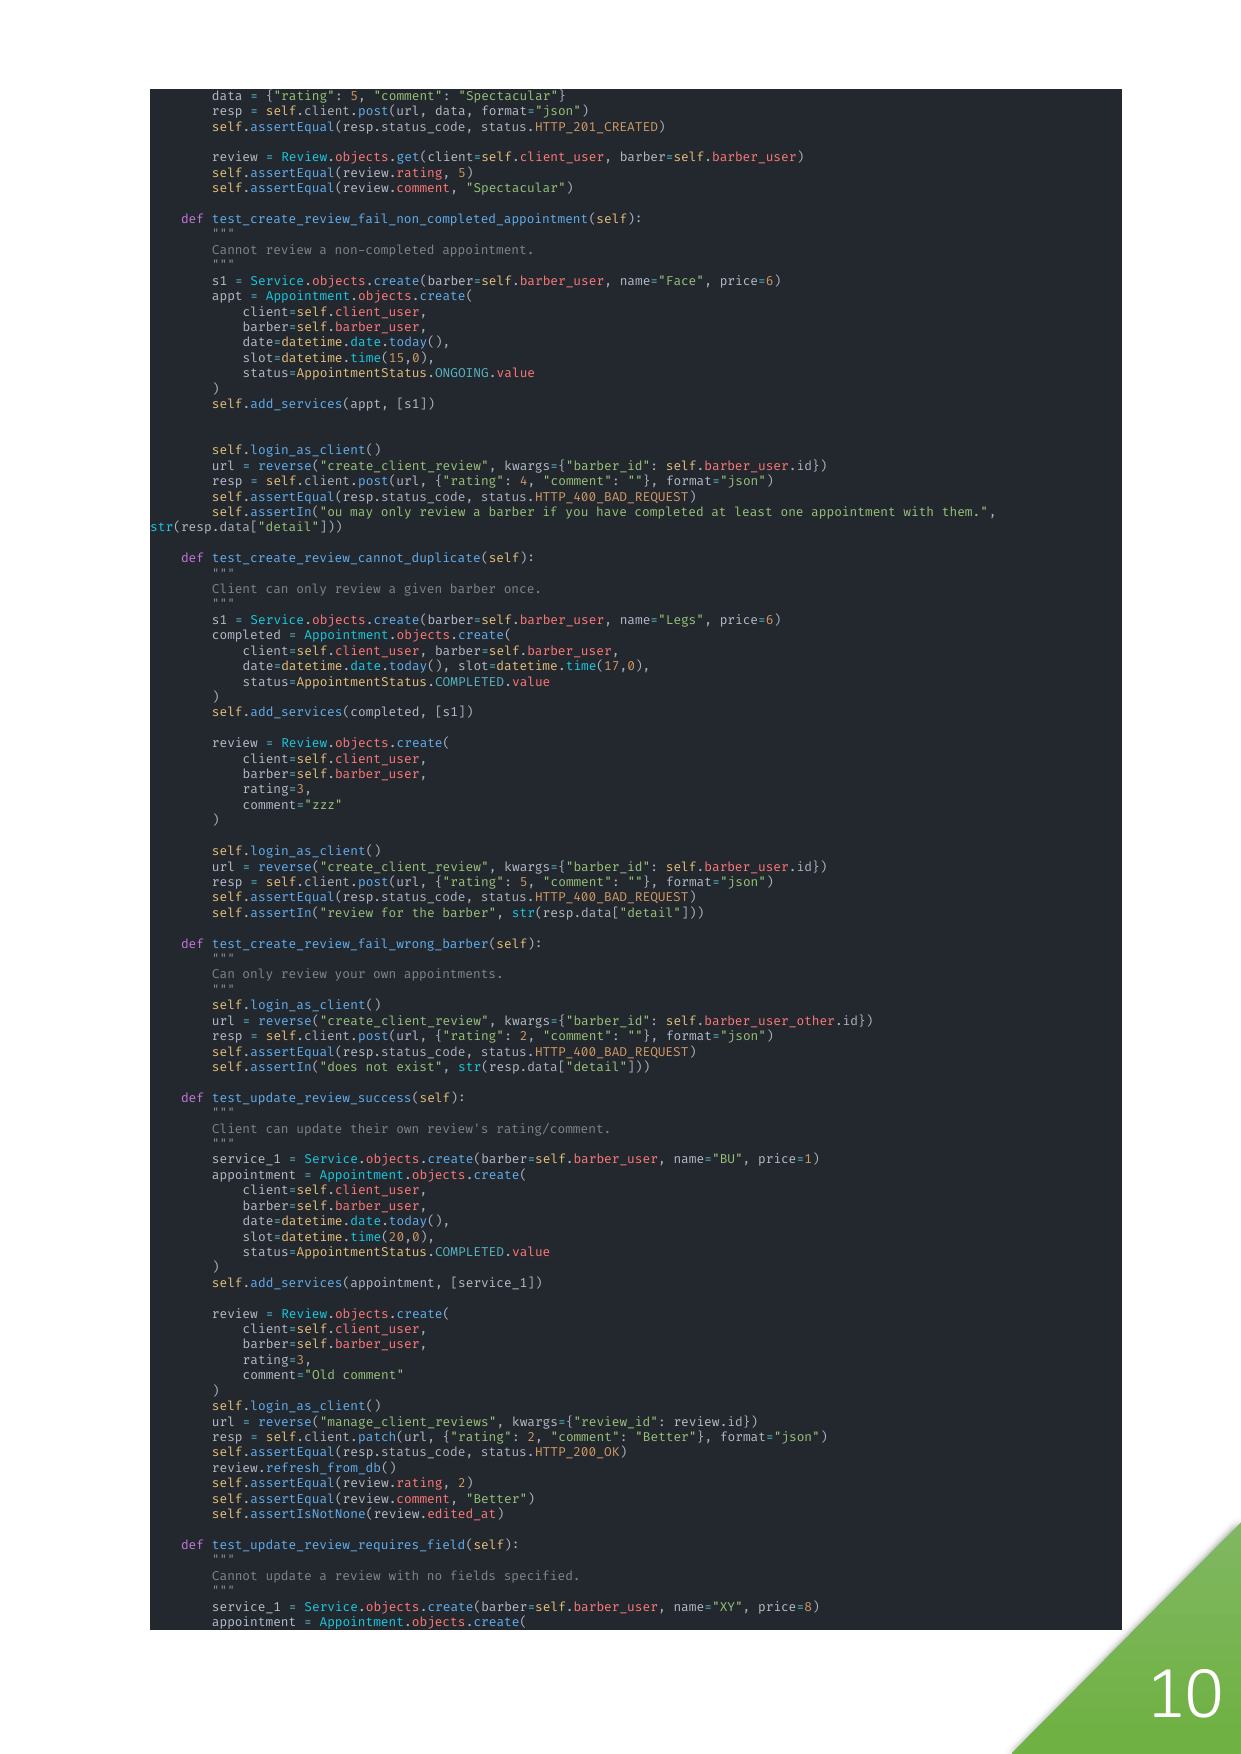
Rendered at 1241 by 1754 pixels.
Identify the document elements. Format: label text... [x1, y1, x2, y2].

text self.login_as_client() [150, 998, 1122, 1014]
text self.assertEqual(review.rating, 5) [150, 166, 1122, 181]
text comment="Old comment" [150, 1368, 1122, 1384]
text review.refresh_from_db() [150, 1461, 1122, 1476]
text resp = self.client.patch(url, {"rating": 2, "comment": "Better"}, format="json") [150, 1430, 1122, 1445]
text ) [150, 690, 1122, 705]
text """ [150, 1553, 1122, 1569]
text self.add_services(completed, [s1]) [150, 705, 1122, 721]
text url = reverse("create_client_review", kwargs={"barber_id": self.barber_user_other.id}) [150, 1014, 1122, 1029]
text date=datetime.date.today(), [150, 335, 1122, 351]
text Cannot review a non-completed appointment. [150, 243, 1122, 258]
text client=self.client_user, [150, 304, 1122, 320]
text ) [150, 1384, 1122, 1399]
text self.assertEqual(review.rating, 2) [150, 1476, 1122, 1492]
text Client can update their own review's rating/comment. [150, 1122, 1122, 1137]
text self.assertEqual(review.comment, "Better") [150, 1492, 1122, 1507]
text ) [150, 382, 1122, 397]
text client=self.client_user, [150, 1183, 1122, 1199]
text barber=self.barber_user, [150, 767, 1122, 782]
text barber=self.barber_user, [150, 320, 1122, 335]
text appointment = Appointment.objects.create( [150, 1615, 1122, 1630]
text self.assertEqual(resp.status_code, status.HTTP_400_BAD_REQUEST) [150, 890, 1122, 906]
text """ [150, 1137, 1122, 1152]
text self.add_services(appt, [s1]) [150, 397, 1122, 412]
text """ [150, 1106, 1122, 1122]
text self.add_services(appointment, [service_1]) [150, 1276, 1122, 1291]
text url = reverse("manage_client_reviews", kwargs={"review_id": review.id}) [150, 1414, 1122, 1430]
text ) [150, 813, 1122, 829]
text Can only review your own appointments. [150, 967, 1122, 983]
text comment="zzz" [150, 798, 1122, 813]
text resp = self.client.post(url, {"rating": 2, "comment": ""}, format="json") [150, 1029, 1122, 1044]
text """ [150, 952, 1122, 967]
text appt = Appointment.objects.create( [150, 289, 1122, 304]
text self.assertIn("does not exist", str(resp.data["detail"])) [150, 1060, 1122, 1075]
text """ [150, 597, 1122, 613]
text self.assertIn("review for the barber", str(resp.data["detail"])) [150, 906, 1122, 921]
text slot=datetime.time(20,0), [150, 1229, 1122, 1245]
text rating=3, [150, 782, 1122, 798]
text self.assertEqual(review.comment, "Spectacular") [150, 181, 1122, 197]
text """ [150, 567, 1122, 582]
text barber=self.barber_user, [150, 1337, 1122, 1353]
text self.assertEqual(resp.status_code, status.HTTP_400_BAD_REQUEST) [150, 1044, 1122, 1060]
text def test_create_review_fail_non_completed_appointment(self): [150, 212, 1122, 227]
text """ [150, 1584, 1122, 1599]
text service_1 = Service.objects.create(barber=self.barber_user, name="BU", price=1) [150, 1152, 1122, 1168]
text ) [150, 1260, 1122, 1276]
text def test_update_review_success(self): [150, 1091, 1122, 1106]
text self.assertEqual(resp.status_code, status.HTTP_200_OK) [150, 1445, 1122, 1461]
text client=self.client_user, [150, 752, 1122, 767]
text rating=3, [150, 1353, 1122, 1368]
text status=AppointmentStatus.ONGOING.value [150, 366, 1122, 382]
text s1 = Service.objects.create(barber=self.barber_user, name="Face", price=6) [150, 274, 1122, 289]
text self.assertIn("ou may only review a barber if you have completed at least one appointment with them.", str(resp.data["detail"])) [150, 505, 1122, 536]
text service_1 = Service.objects.create(barber=self.barber_user, name="XY", price=8) [150, 1599, 1122, 1615]
text review = Review.objects.create( [150, 736, 1122, 752]
text resp = self.client.post(url, {"rating": 5, "comment": ""}, format="json") [150, 875, 1122, 890]
text def test_update_review_requires_field(self): [150, 1538, 1122, 1553]
text status=AppointmentStatus.COMPLETED.value [150, 1245, 1122, 1260]
text date=datetime.date.today(), [150, 1214, 1122, 1229]
text Cannot update a review with no fields specified. [150, 1569, 1122, 1584]
text client=self.client_user, [150, 1322, 1122, 1337]
text self.login_as_client() [150, 1399, 1122, 1414]
text self.assertEqual(resp.status_code, status.HTTP_400_BAD_REQUEST) [150, 489, 1122, 505]
text """ [150, 258, 1122, 274]
text self.login_as_client() [150, 844, 1122, 859]
text def test_create_review_cannot_duplicate(self): [150, 551, 1122, 567]
text resp = self.client.post(url, {"rating": 4, "comment": ""}, format="json") [150, 474, 1122, 489]
text review = Review.objects.create( [150, 1307, 1122, 1322]
text Client can only review a given barber once. [150, 582, 1122, 597]
text url = reverse("create_client_review", kwargs={"barber_id": self.barber_user.id}) [150, 459, 1122, 474]
text self.assertIsNotNone(review.edited_at) [150, 1507, 1122, 1522]
text review = Review.objects.get(client=self.client_user, barber=self.barber_user) [150, 150, 1122, 166]
text date=datetime.date.today(), slot=datetime.time(17,0), [150, 659, 1122, 674]
text s1 = Service.objects.create(barber=self.barber_user, name="Legs", price=6) [150, 613, 1122, 628]
text def test_create_review_fail_wrong_barber(self): [150, 937, 1122, 952]
text resp = self.client.post(url, data, format="json") [150, 104, 1122, 119]
text data = {"rating": 5, "comment": "Spectacular"} [150, 89, 1122, 104]
text slot=datetime.time(15,0), [150, 351, 1122, 366]
text appointment = Appointment.objects.create( [150, 1168, 1122, 1183]
text """ [150, 983, 1122, 998]
text self.login_as_client() [150, 443, 1122, 459]
text barber=self.barber_user, [150, 1199, 1122, 1214]
text self.assertEqual(resp.status_code, status.HTTP_201_CREATED) [150, 119, 1122, 135]
text client=self.client_user, barber=self.barber_user, [150, 644, 1122, 659]
text status=AppointmentStatus.COMPLETED.value [150, 674, 1122, 690]
text completed = Appointment.objects.create( [150, 628, 1122, 644]
text """ [150, 227, 1122, 243]
text url = reverse("create_client_review", kwargs={"barber_id": self.barber_user.id}) [150, 859, 1122, 875]
